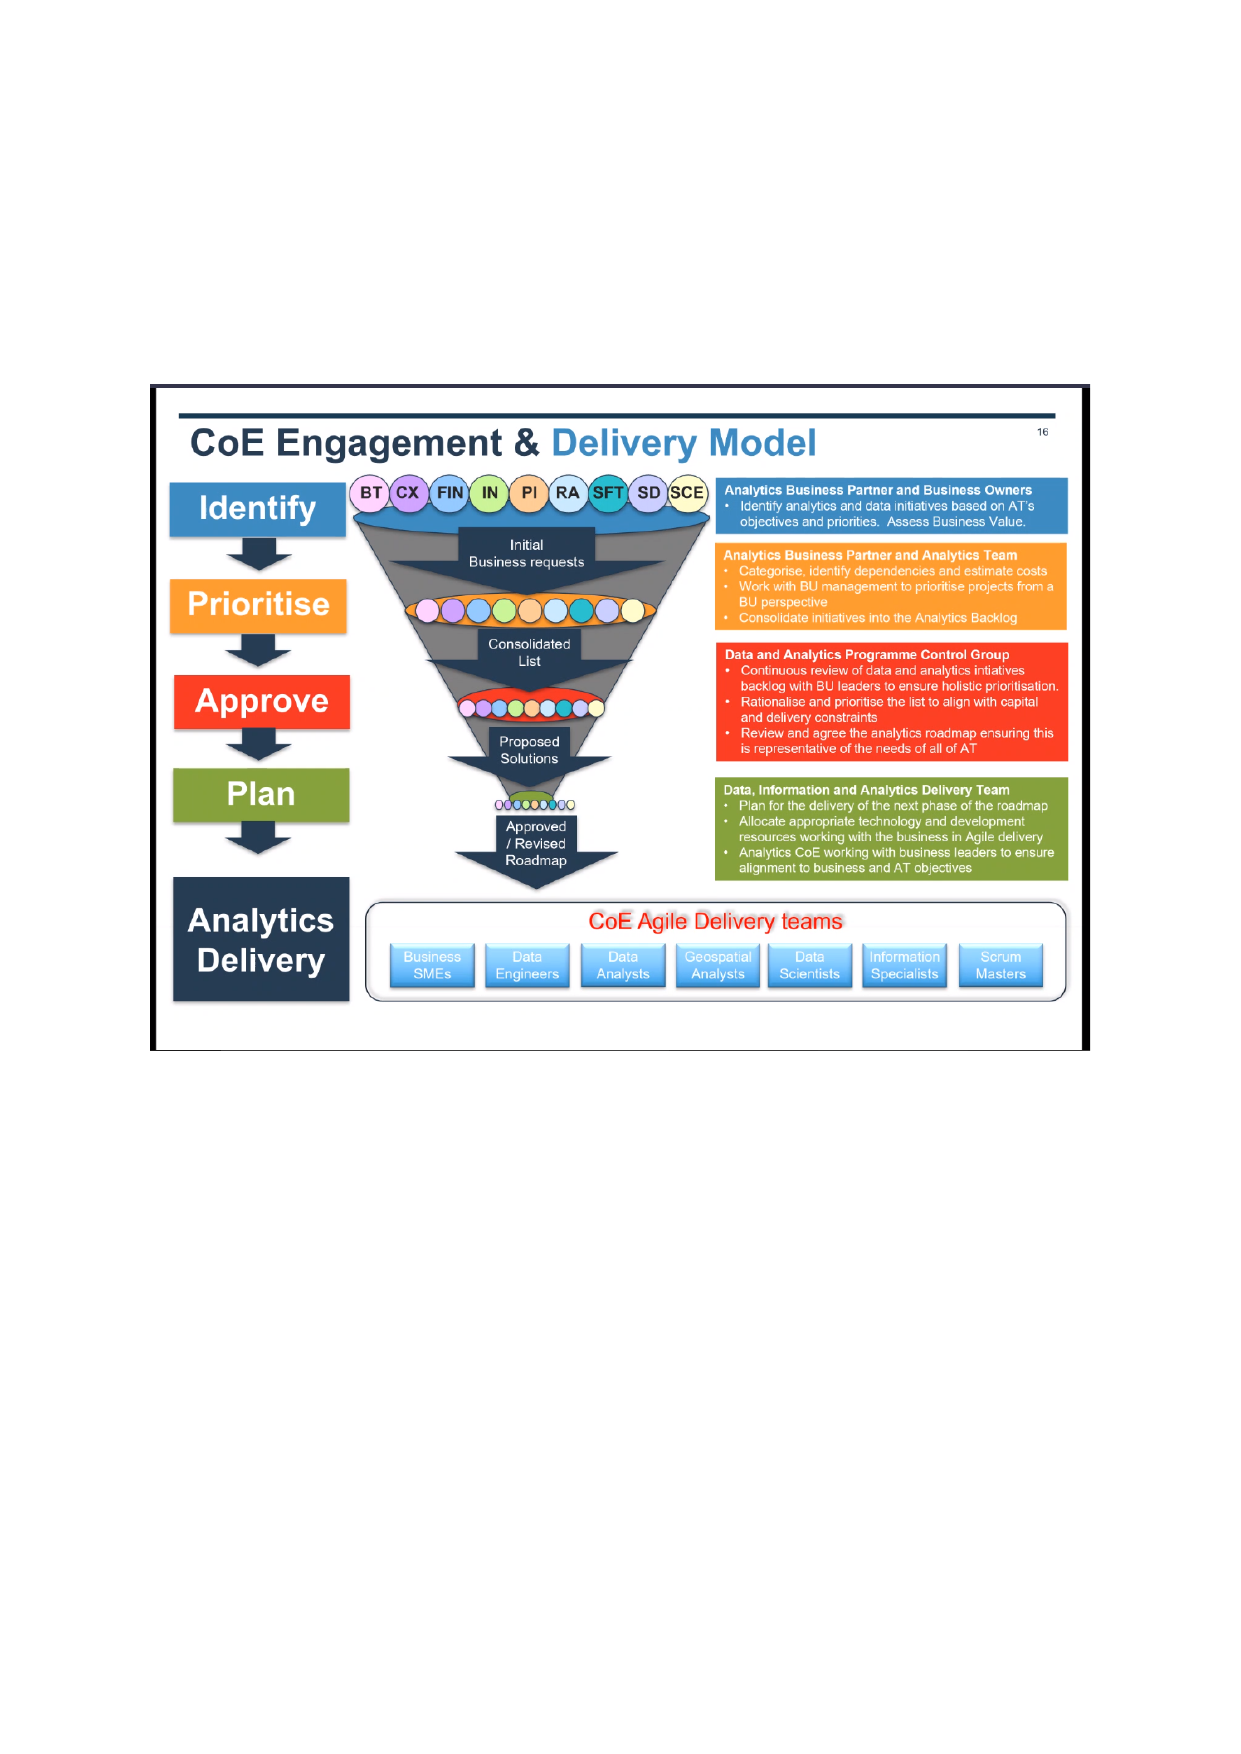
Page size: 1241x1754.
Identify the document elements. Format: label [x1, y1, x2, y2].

picture [150, 384, 1091, 1051]
